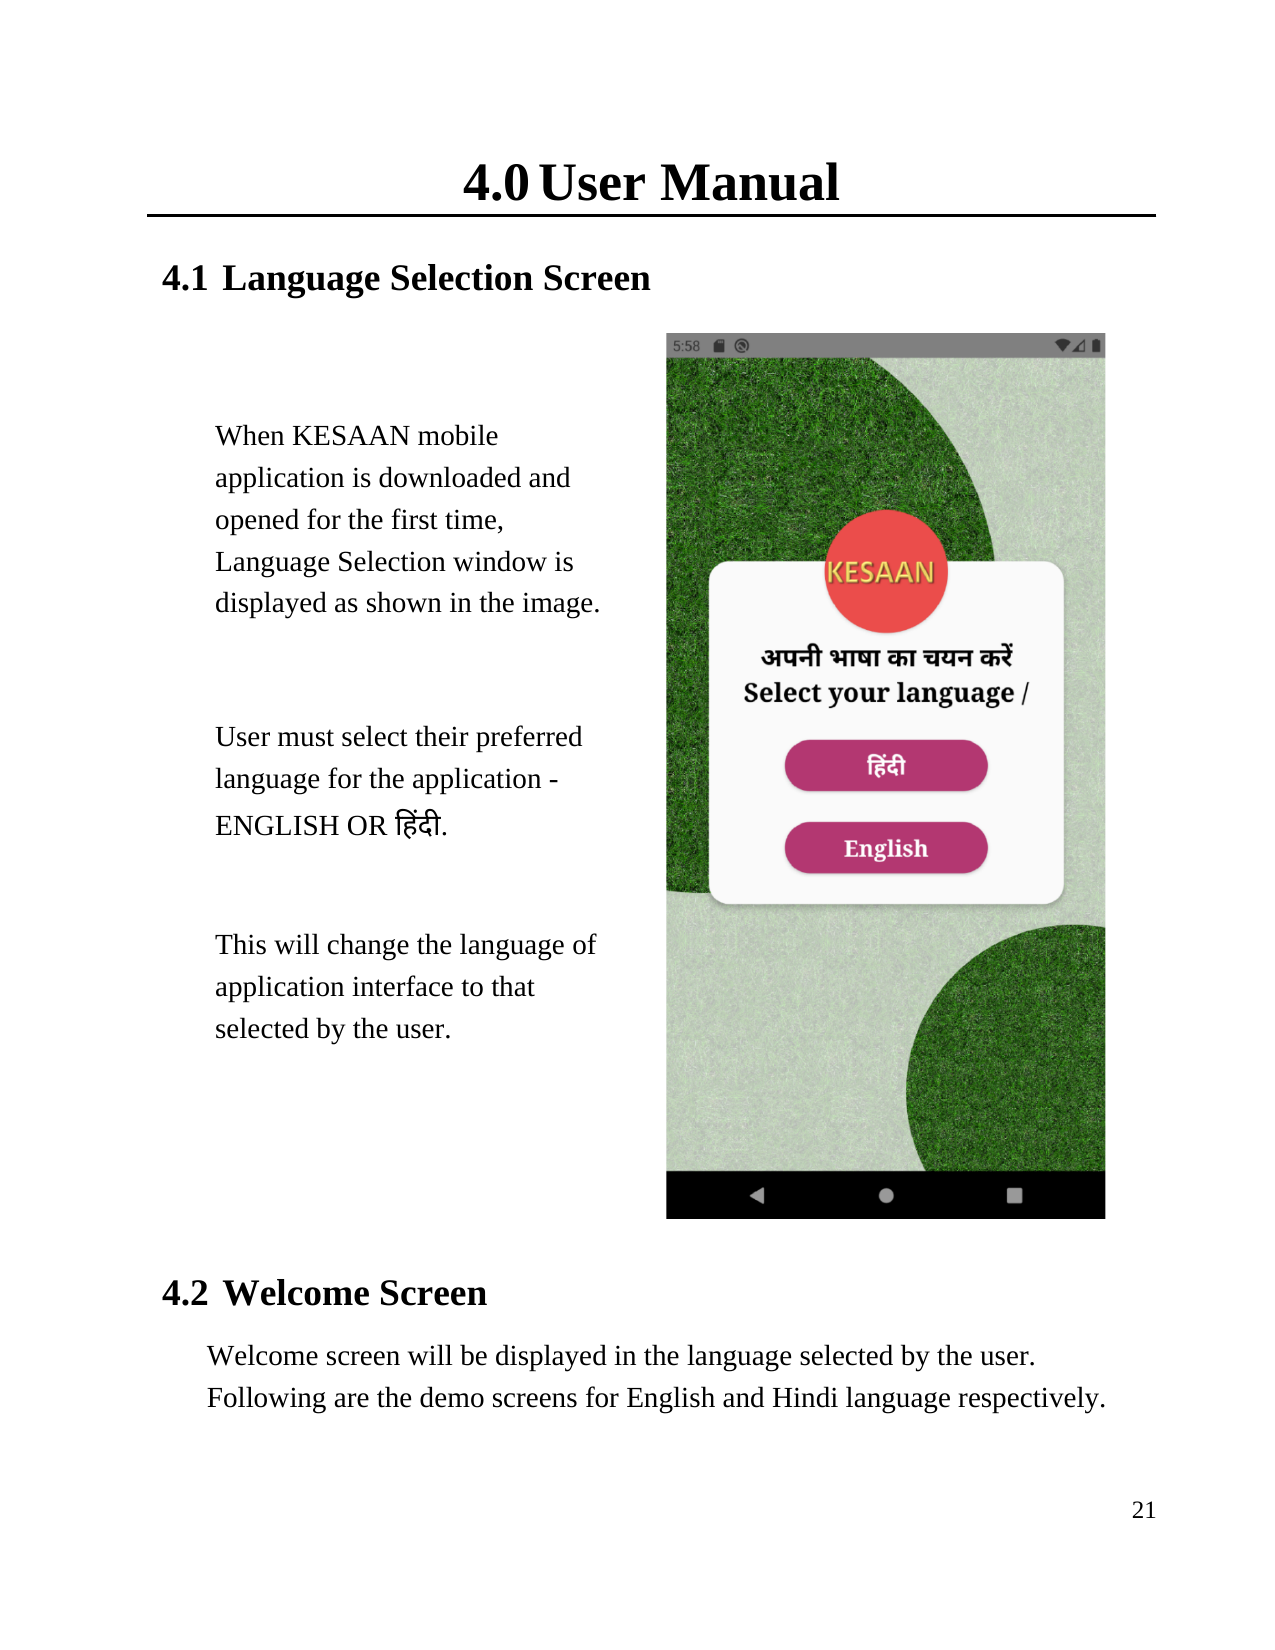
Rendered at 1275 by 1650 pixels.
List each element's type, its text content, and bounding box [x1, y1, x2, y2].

subtitle User Manual [147, 150, 1156, 214]
text Welcome screen will be displayed in the language selected by the user. Following are the demo screens for English and Hindi language respectively. [207, 1338, 1156, 1413]
subtitle Welcome Screen [162, 1270, 1156, 1313]
picture [664, 333, 1105, 1215]
subtitle Language Selection Screen [162, 255, 1156, 298]
